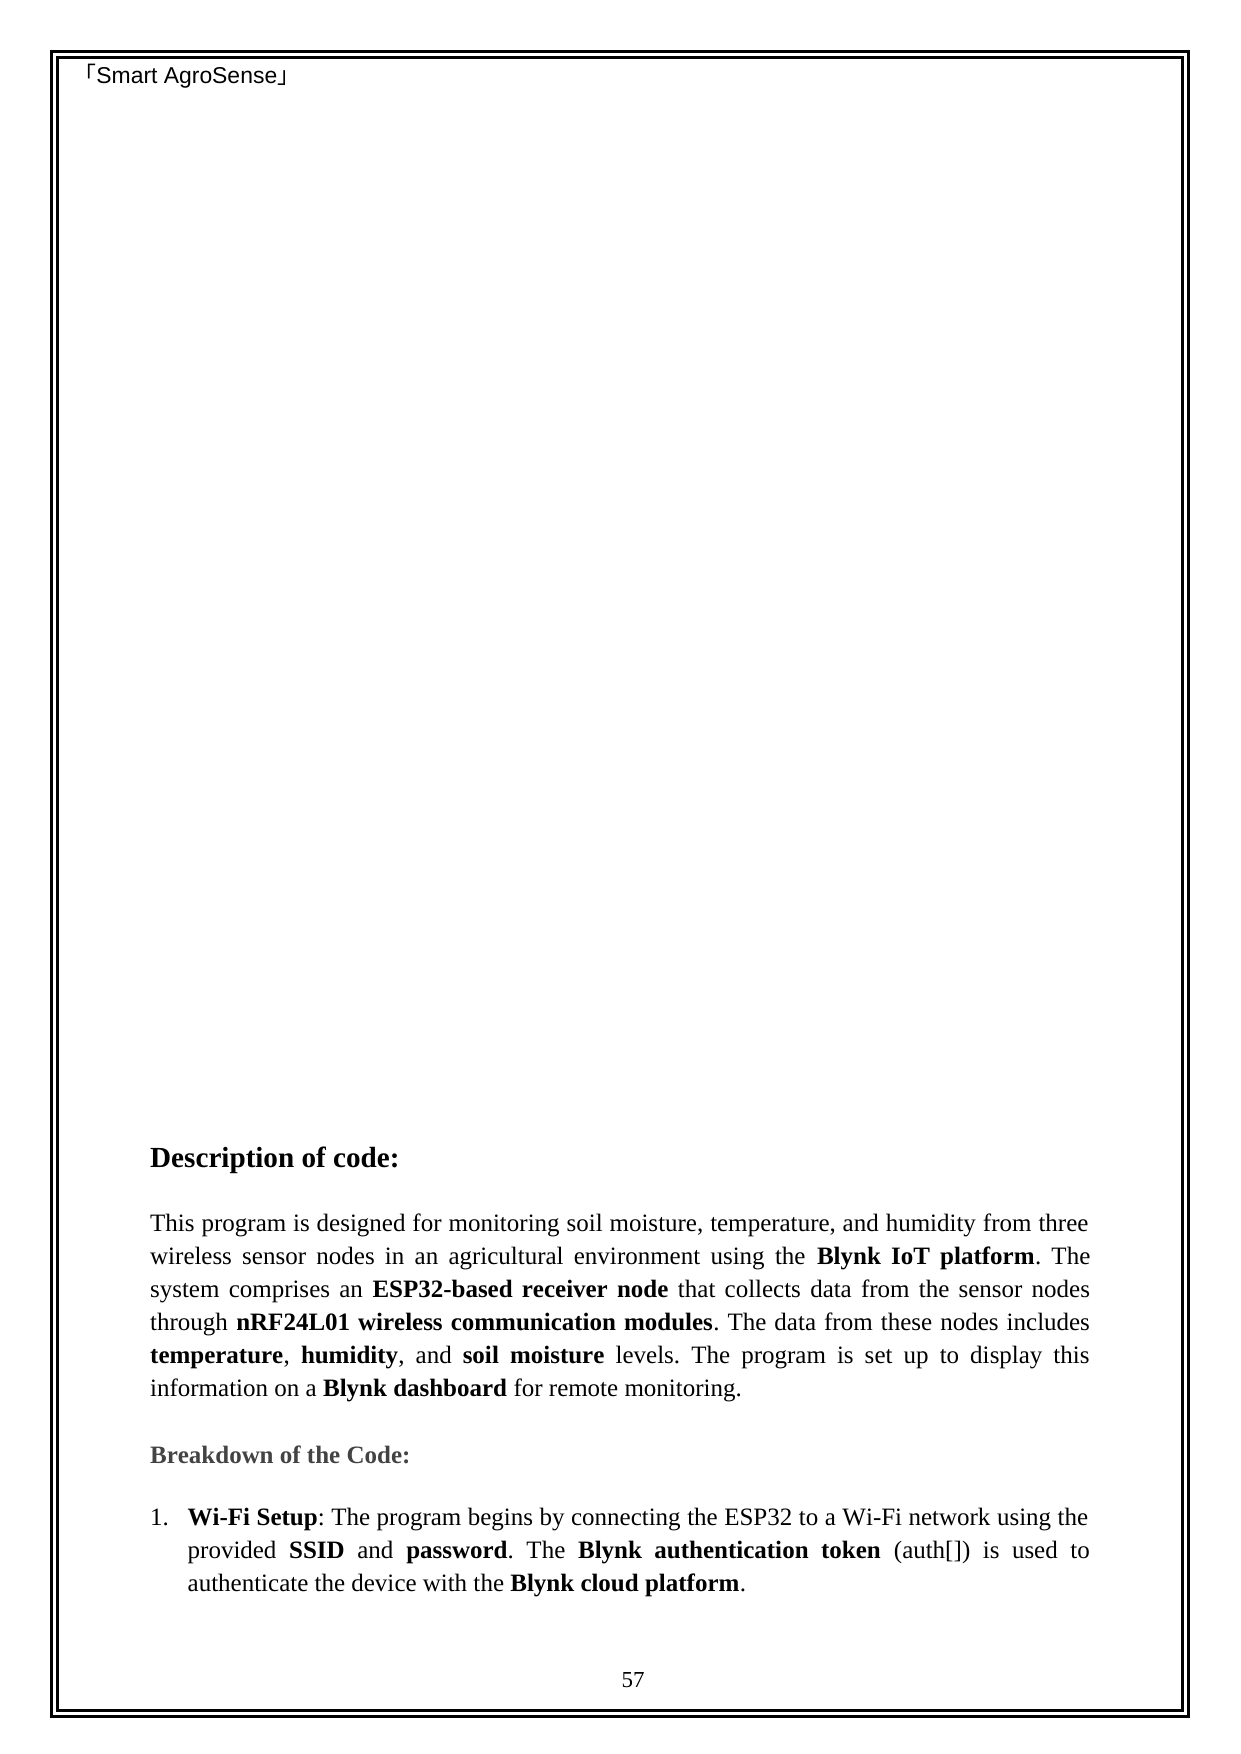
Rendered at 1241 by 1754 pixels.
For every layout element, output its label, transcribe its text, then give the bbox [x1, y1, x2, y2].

text This program is designed for monitoring soil moisture, temperature, and humidity from three wireless sensor nodes in an agricultural environment using the Blynk IoT platform. The system comprises an ESP32-based receiver node that collects data from the sensor nodes through nRF24L01 wireless communication modules. The data from these nodes includes temperature, humidity, and soil moisture levels. The program is set up to display this information on a Blynk dashboard for remote monitoring. [150, 1208, 1090, 1402]
list Wi-Fi Setup: The program begins by connecting the ESP32 to a Wi-Fi network using the provided SSID and password. The Blynk authentication token (auth[]) is used to authenticate the device with the Blynk cloud platform. [150, 1502, 1090, 1597]
subtitle Breakdown of the Code: [150, 1440, 1090, 1468]
text Description of code: [150, 1141, 1090, 1174]
